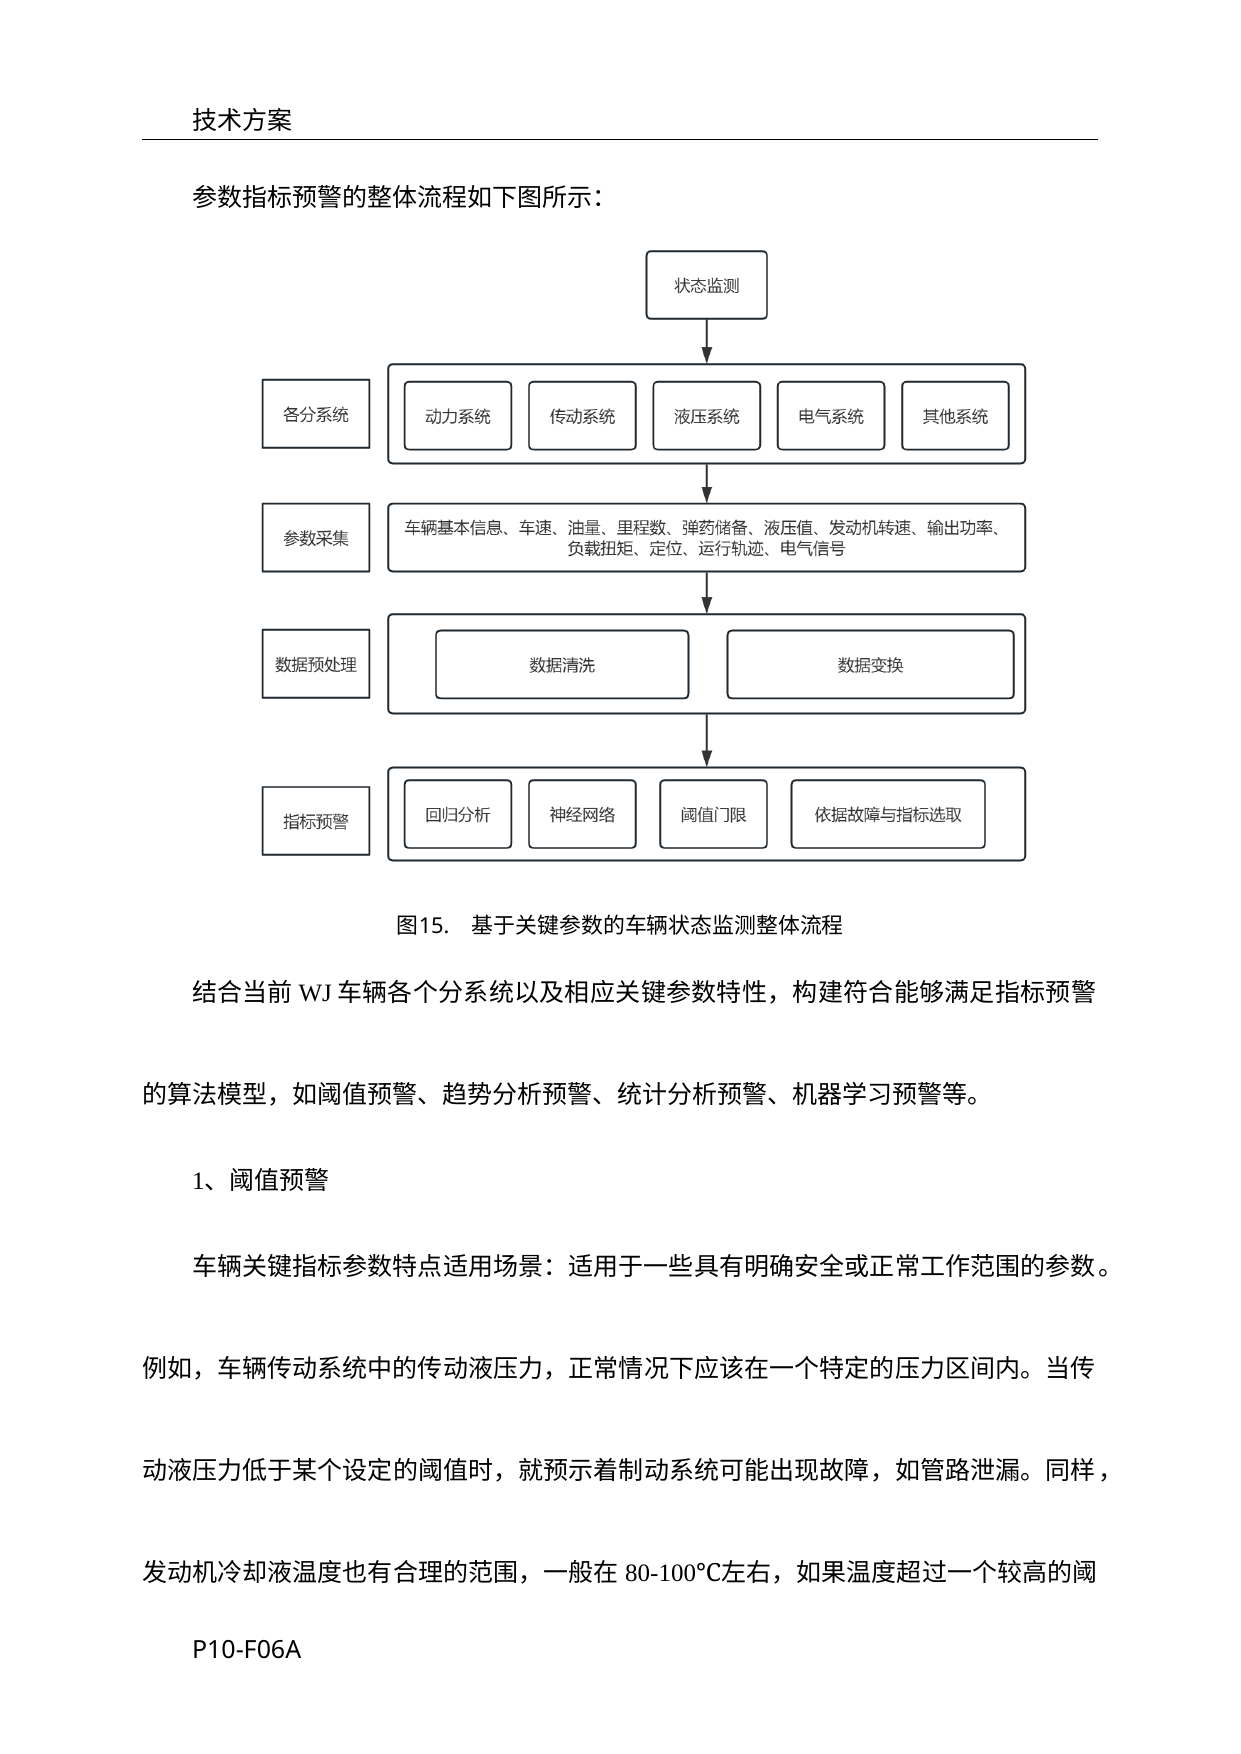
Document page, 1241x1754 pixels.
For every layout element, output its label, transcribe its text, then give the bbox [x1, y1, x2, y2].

text 参数指标预警的整体流程如下图所示： [142, 162, 1098, 229]
text 基于关键参数的车辆状态监测整体流程 [142, 907, 1098, 941]
text 结合当前WJ车辆各个分系统以及相应关键参数特性，构建符合能够满足指标预警的算法模型，如阈值预警、趋势分析预警、统计分析预警、机器学习预警等。 [142, 957, 1098, 1127]
picture [251, 247, 1040, 869]
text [142, 1231, 1098, 1604]
text 1、阈值预警 [142, 1145, 1098, 1213]
